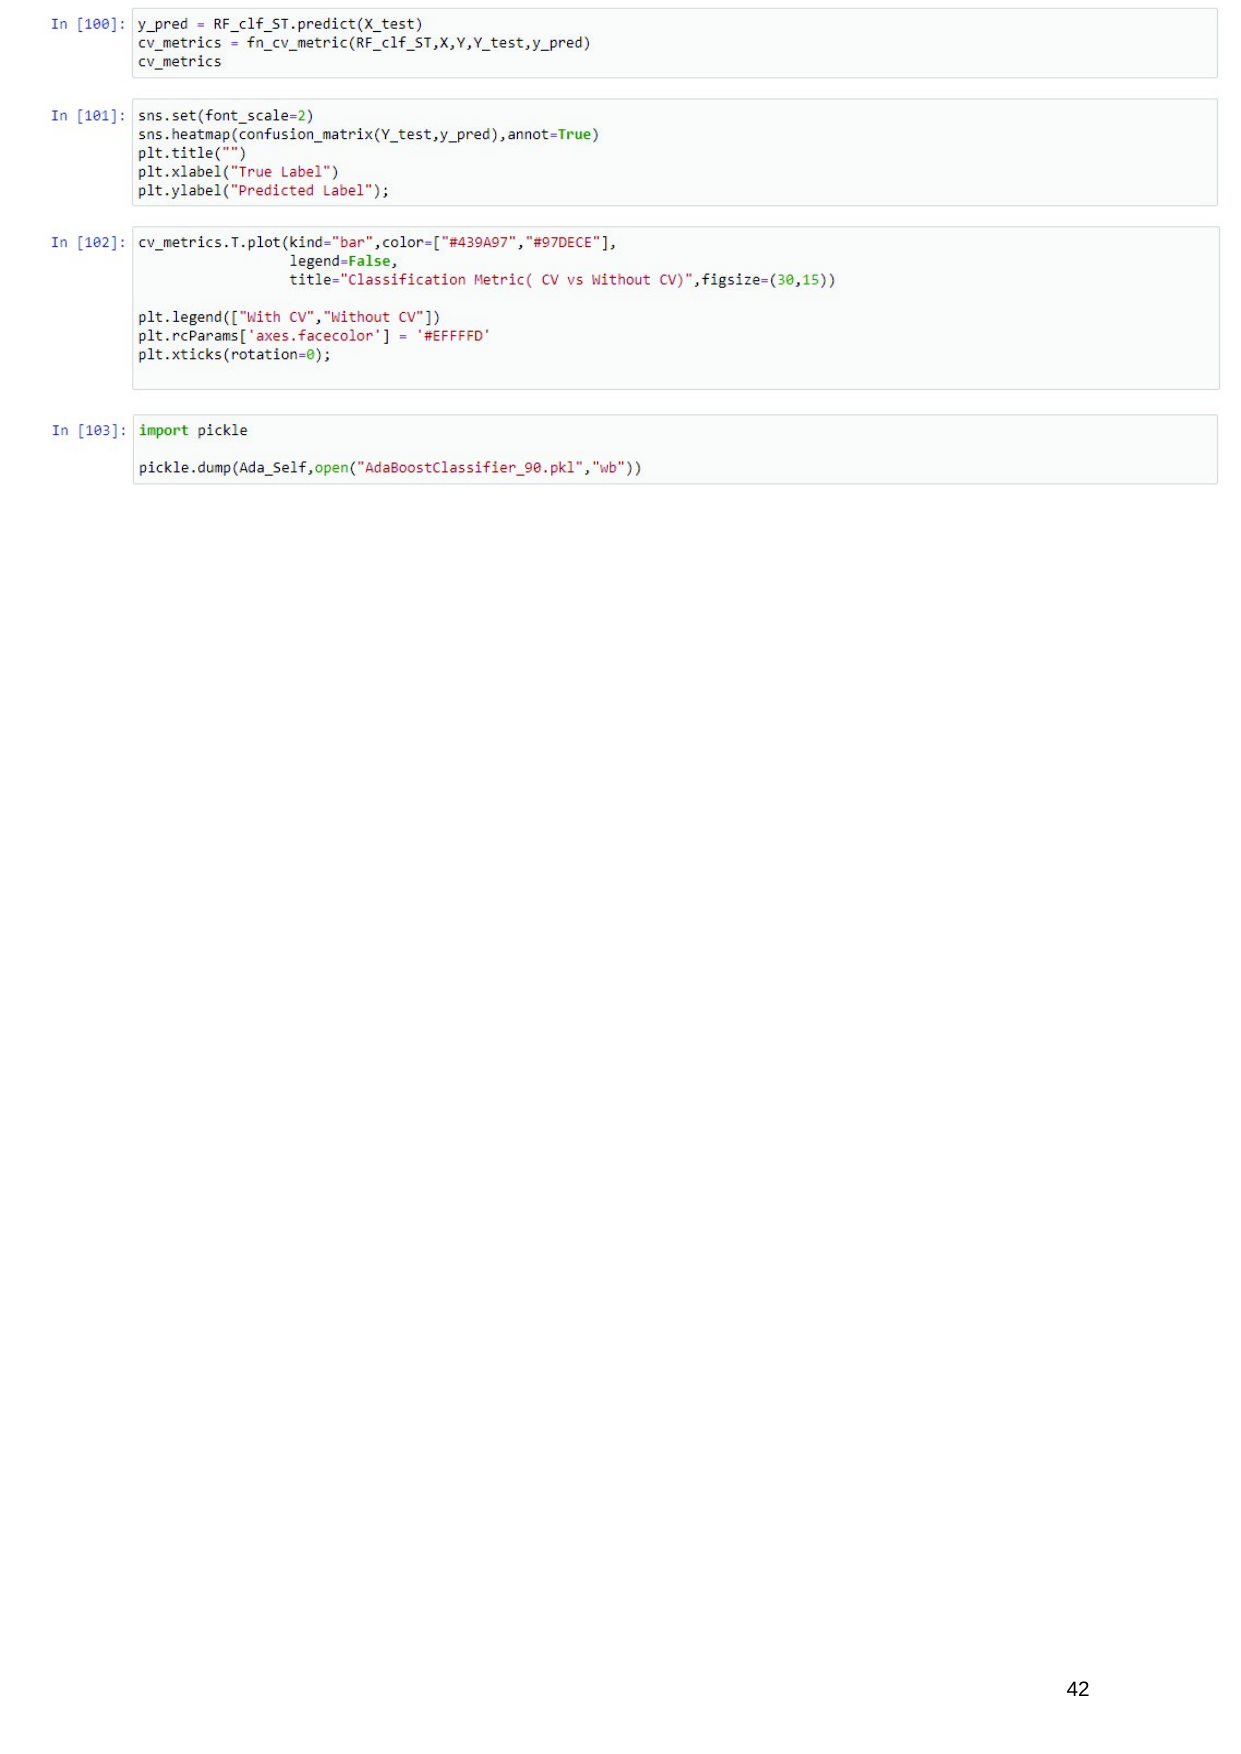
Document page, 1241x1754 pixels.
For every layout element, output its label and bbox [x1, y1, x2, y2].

picture [0, 0, 1241, 490]
